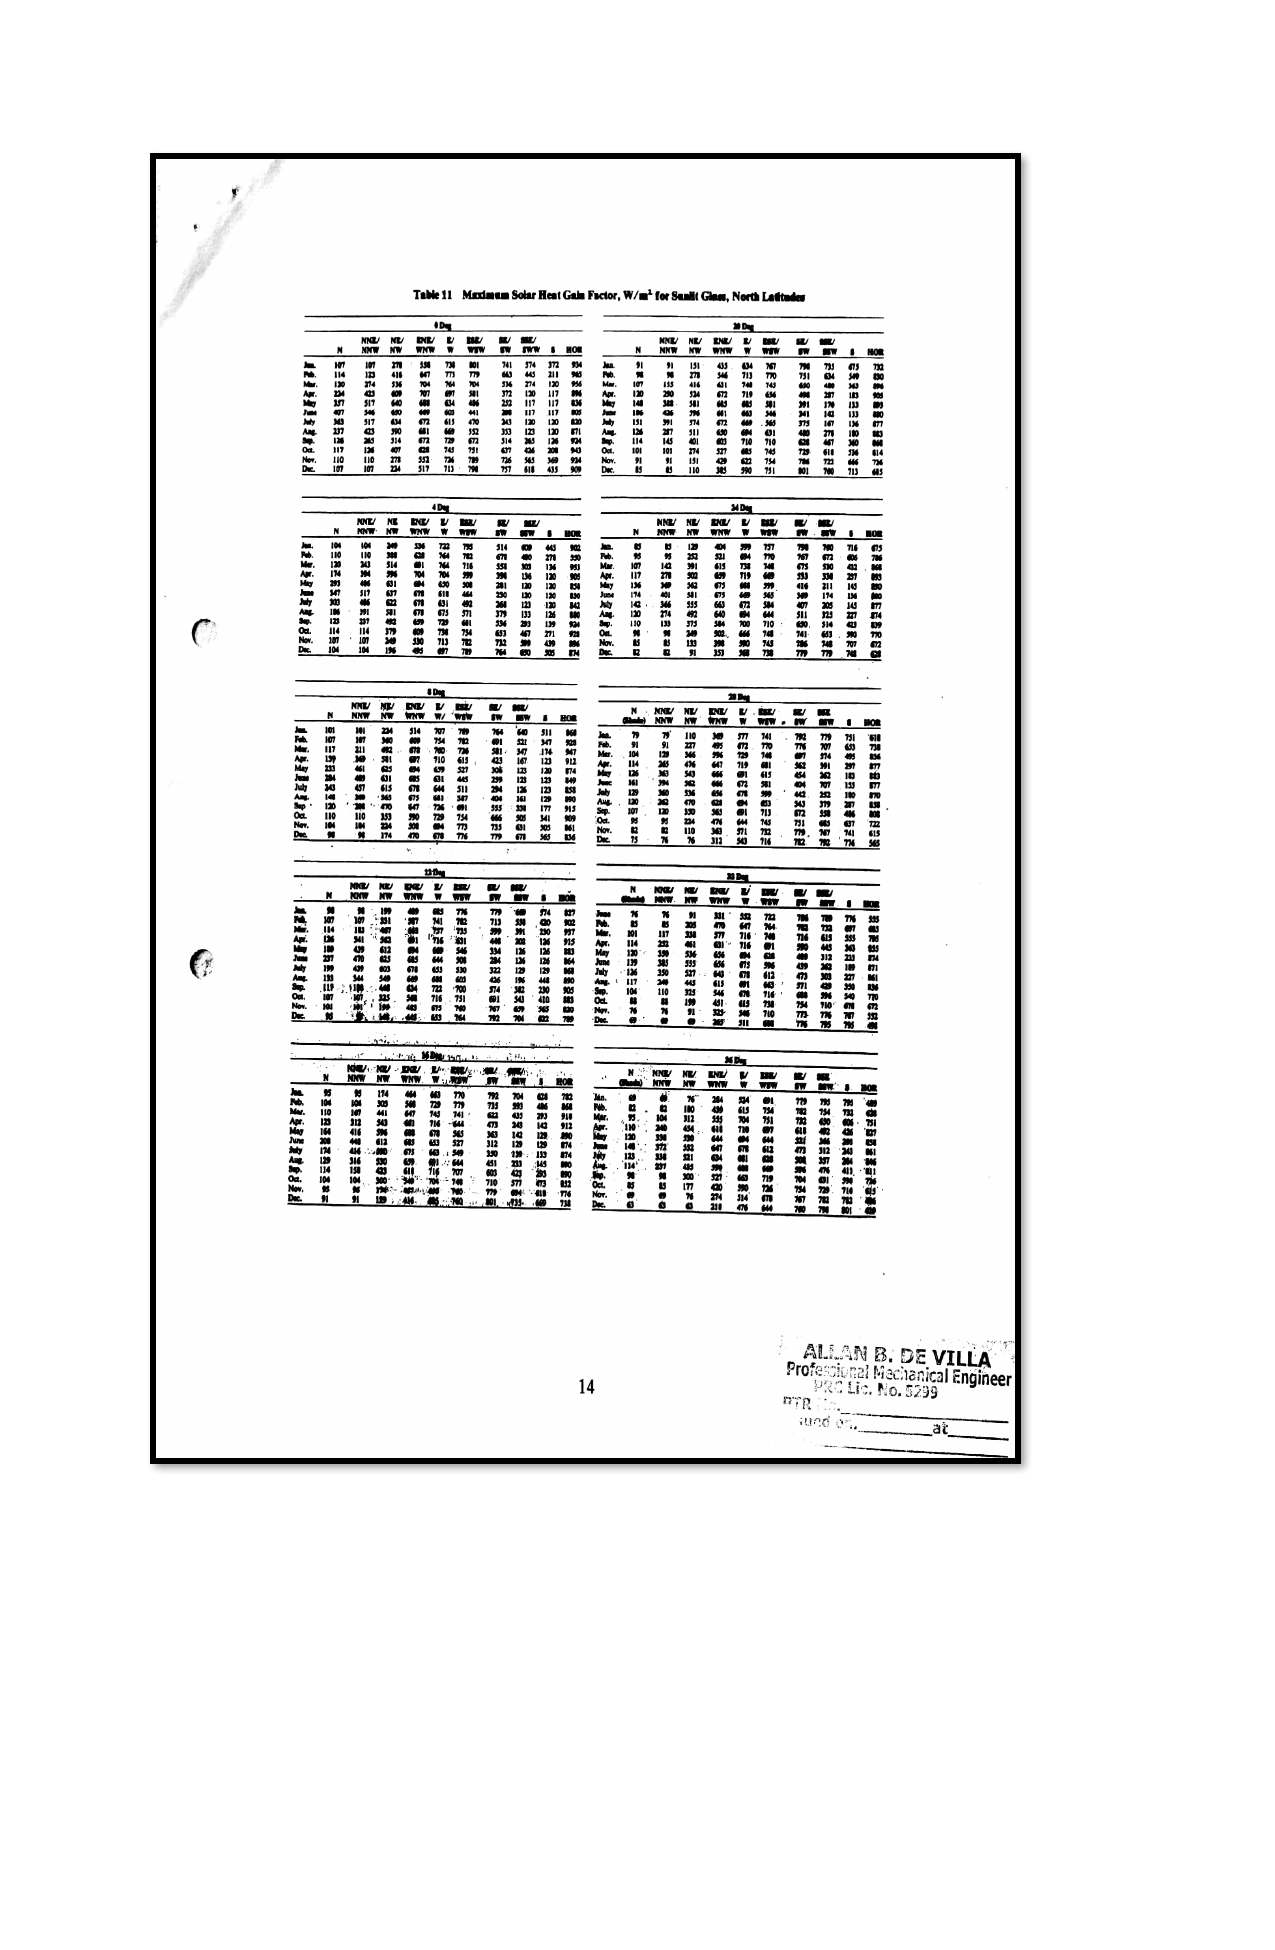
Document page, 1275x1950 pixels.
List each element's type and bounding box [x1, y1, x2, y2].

picture [156, 159, 1015, 1458]
